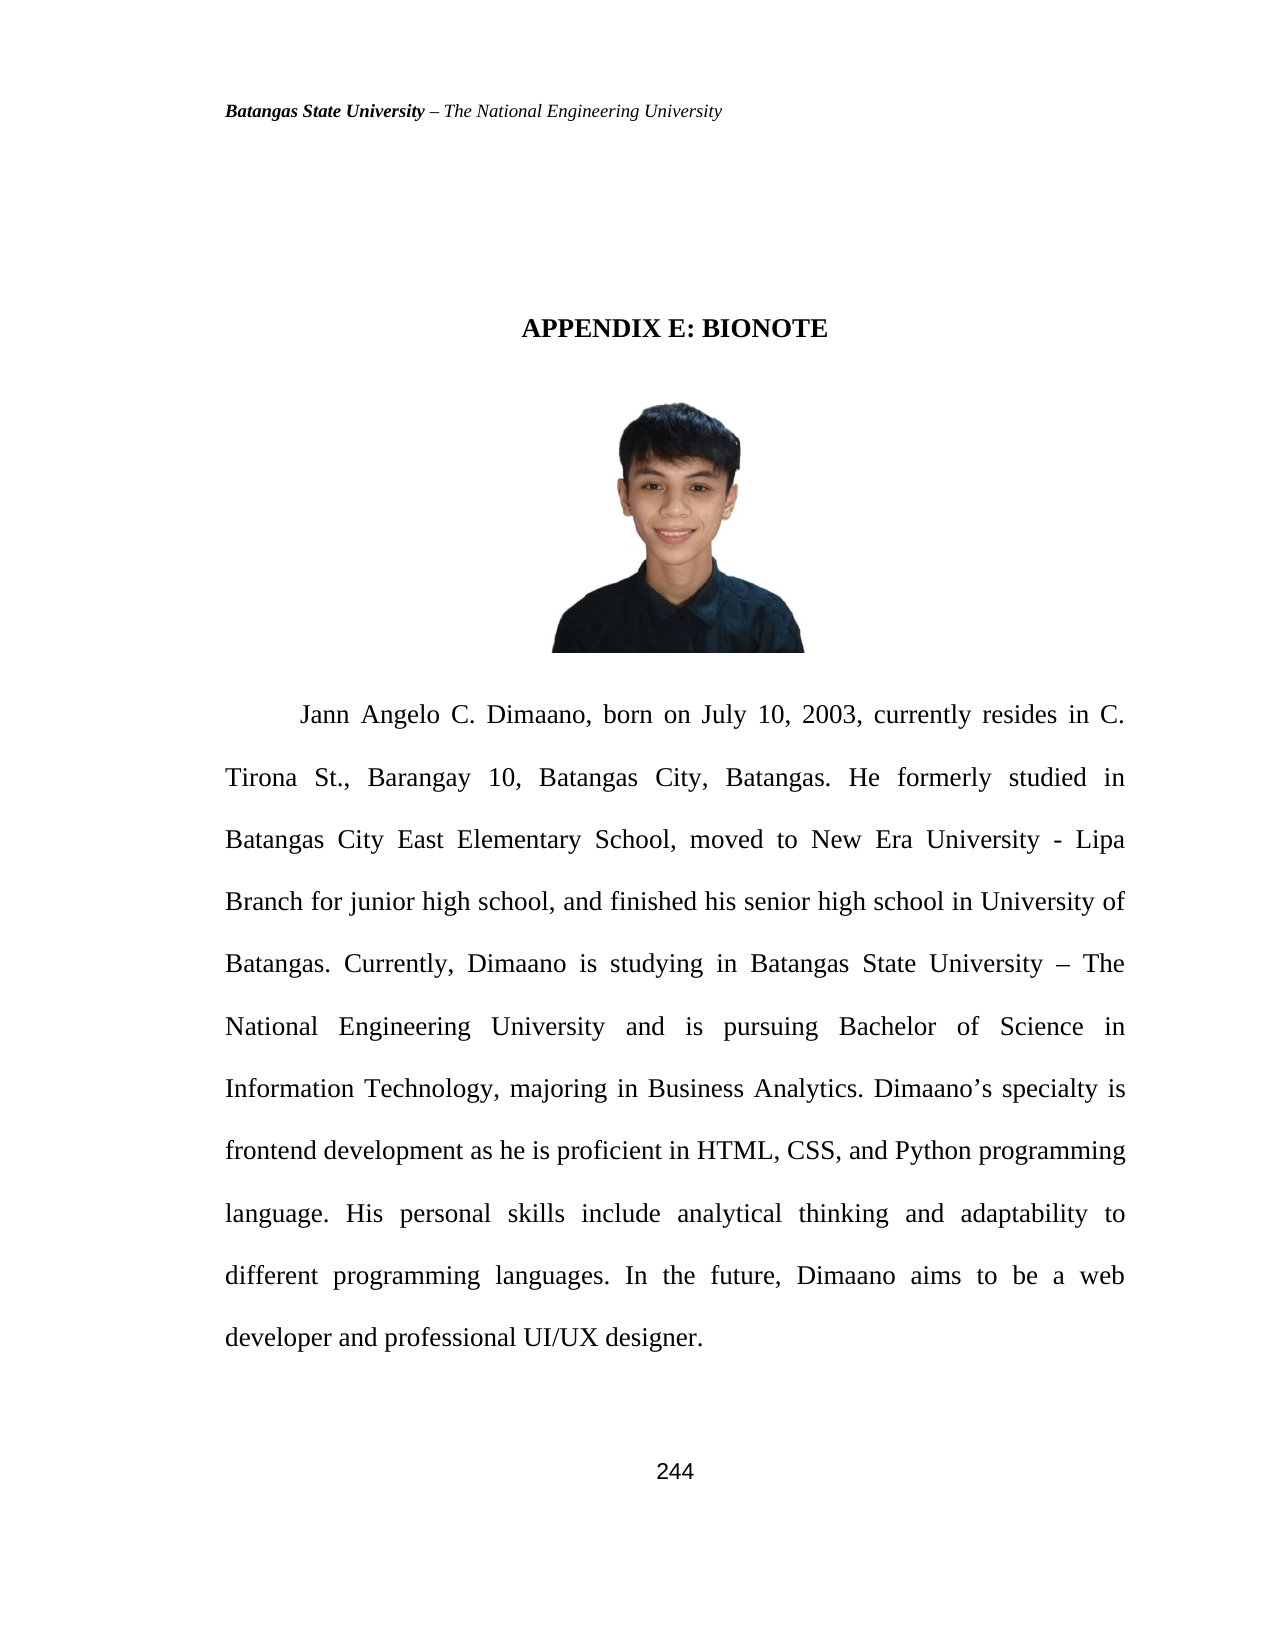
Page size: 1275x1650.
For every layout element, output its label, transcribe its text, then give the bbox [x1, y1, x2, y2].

picture [548, 391, 810, 653]
subtitle APPENDIX E: BIONOTE [225, 312, 1125, 343]
text Jann Angelo C. Dimaano, born on July 10, 2003, currently resides in C. Tirona St., Barangay 10, Batangas City, Batangas. He formerly studied in Batangas City East Elementary School, moved to New Era University - Lipa Branch for junior high school, and finished his senior high school in University of Batangas. Currently, Dimaano is studying in Batangas State University – The National Engineering University and is pursuing Bachelor of Science in Information Technology, majoring in Business Analytics. Dimaano’s specialty is frontend development as he is proficient in HTML, CSS, and Python programming language. His personal skills include analytical thinking and adaptability to different programming languages. In the future, Dimaano aims to be a web developer and professional UI/UX designer. [225, 698, 1127, 1352]
